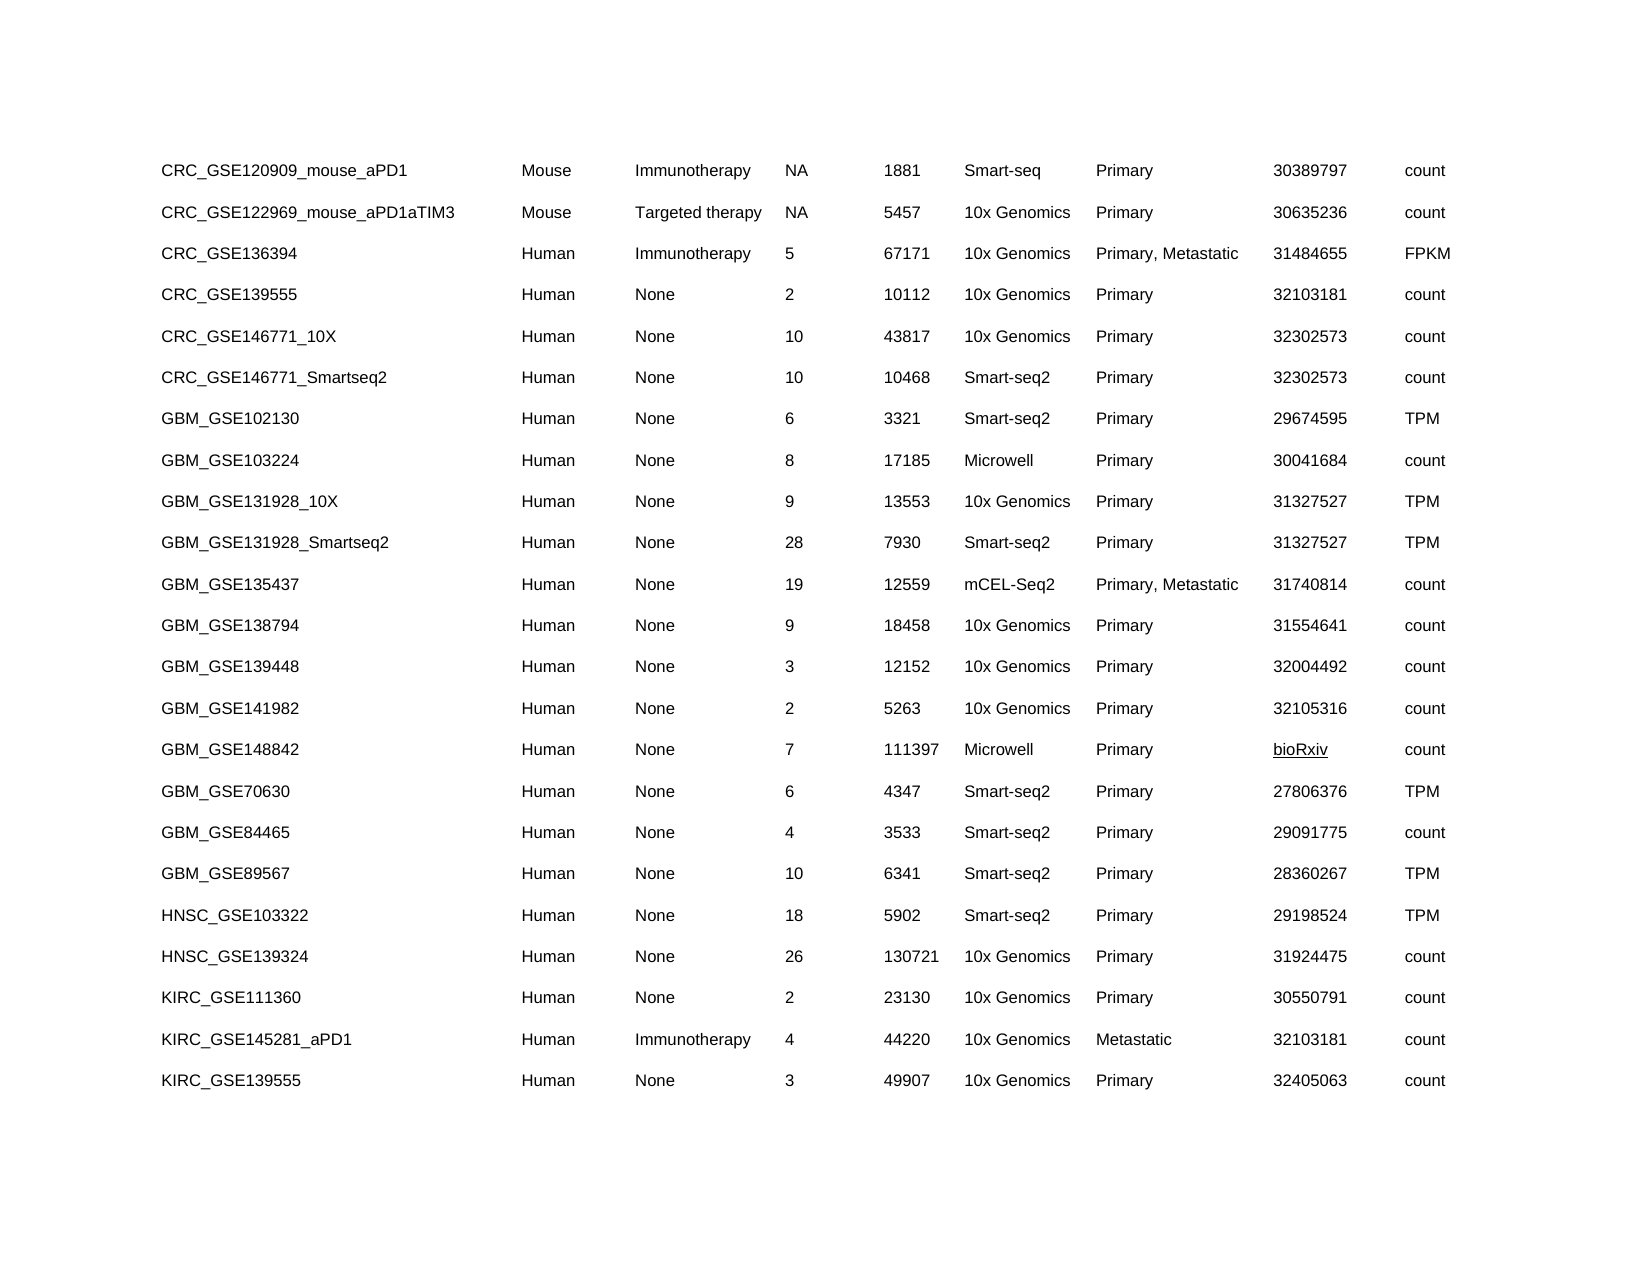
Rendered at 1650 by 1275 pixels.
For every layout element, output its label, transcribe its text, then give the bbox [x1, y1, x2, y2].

table_cell 30041684 [1262, 440, 1393, 481]
table_cell Primary [1085, 853, 1262, 894]
table_cell None [624, 936, 773, 977]
table_cell Primary [1085, 936, 1262, 977]
table_cell 10 [774, 357, 872, 398]
table_cell None [624, 770, 773, 812]
table_cell GBM_GSE135437 [150, 564, 510, 605]
table_cell Primary, Metastatic [1085, 564, 1262, 605]
table_cell 10x Genomics [953, 1019, 1084, 1060]
table_cell 27806376 [1262, 770, 1393, 812]
table_cell Primary [1085, 274, 1262, 315]
table_cell 10x Genomics [953, 191, 1084, 233]
table_cell 67171 [873, 233, 953, 274]
table_cell 3321 [873, 398, 953, 439]
table_cell 10x Genomics [953, 605, 1084, 646]
table_cell None [624, 440, 773, 481]
table_cell Human [510, 1060, 624, 1101]
table_cell Smart-seq [953, 150, 1084, 191]
table_cell KIRC_GSE139555 [150, 1060, 510, 1101]
table_cell 49907 [873, 1060, 953, 1101]
table_cell 17185 [873, 440, 953, 481]
table_cell Metastatic [1085, 1019, 1262, 1060]
table_cell Immunotherapy [624, 150, 773, 191]
table_cell 10x Genomics [953, 315, 1084, 357]
table_cell 32105316 [1262, 688, 1393, 729]
table_cell 4 [774, 812, 872, 853]
table_cell None [624, 315, 773, 357]
table_cell None [624, 274, 773, 315]
table_cell 130721 [873, 936, 953, 977]
table_cell 5457 [873, 191, 953, 233]
table_cell 29674595 [1262, 398, 1393, 439]
table_cell Primary [1085, 646, 1262, 688]
table_cell count [1393, 729, 1488, 770]
table_cell Human [510, 357, 624, 398]
table_cell TPM [1393, 770, 1488, 812]
table_cell Human [510, 936, 624, 977]
table_cell None [624, 522, 773, 563]
table_cell CRC_GSE146771_10X [150, 315, 510, 357]
table_cell 4 [774, 1019, 872, 1060]
table_cell 3 [774, 1060, 872, 1101]
table_cell 13553 [873, 481, 953, 522]
table_cell 10468 [873, 357, 953, 398]
table_cell Smart-seq2 [953, 522, 1084, 563]
table_cell Primary [1085, 191, 1262, 233]
table_cell 5263 [873, 688, 953, 729]
table_cell 18 [774, 894, 872, 936]
table_cell TPM [1393, 853, 1488, 894]
table_cell 7 [774, 729, 872, 770]
table_cell GBM_GSE103224 [150, 440, 510, 481]
table_cell 30635236 [1262, 191, 1393, 233]
table_cell None [624, 977, 773, 1018]
table_cell 7930 [873, 522, 953, 563]
table_cell Human [510, 440, 624, 481]
table_cell Primary [1085, 977, 1262, 1018]
table_cell 2 [774, 274, 872, 315]
table_cell 5902 [873, 894, 953, 936]
table_cell Smart-seq2 [953, 812, 1084, 853]
table_cell 10 [774, 853, 872, 894]
table_cell Smart-seq2 [953, 357, 1084, 398]
table_cell 9 [774, 481, 872, 522]
table_cell Primary [1085, 812, 1262, 853]
table_cell count [1393, 315, 1488, 357]
table_cell 8 [774, 440, 872, 481]
table_cell GBM_GSE131928_Smartseq2 [150, 522, 510, 563]
table_cell None [624, 729, 773, 770]
table_cell Primary [1085, 357, 1262, 398]
table_cell 31327527 [1262, 522, 1393, 563]
table_cell Human [510, 646, 624, 688]
table_cell 44220 [873, 1019, 953, 1060]
table_cell Primary [1085, 688, 1262, 729]
table_cell count [1393, 357, 1488, 398]
table_cell 18458 [873, 605, 953, 646]
table_cell Immunotherapy [624, 1019, 773, 1060]
table_cell GBM_GSE131928_10X [150, 481, 510, 522]
table_cell 28360267 [1262, 853, 1393, 894]
table_cell None [624, 688, 773, 729]
table_cell None [624, 564, 773, 605]
table_cell 32004492 [1262, 646, 1393, 688]
table_cell mCEL-Seq2 [953, 564, 1084, 605]
table_cell NA [774, 150, 872, 191]
table_cell Human [510, 977, 624, 1018]
table_cell 30389797 [1262, 150, 1393, 191]
table_cell GBM_GSE84465 [150, 812, 510, 853]
table_cell GBM_GSE89567 [150, 853, 510, 894]
table_cell 5 [774, 233, 872, 274]
table_cell None [624, 357, 773, 398]
table_cell 19 [774, 564, 872, 605]
table_cell GBM_GSE102130 [150, 398, 510, 439]
table_cell GBM_GSE70630 [150, 770, 510, 812]
table_cell Primary [1085, 1060, 1262, 1101]
table_cell 26 [774, 936, 872, 977]
table_cell Human [510, 398, 624, 439]
table_cell None [624, 481, 773, 522]
table_cell Human [510, 853, 624, 894]
table_cell Human [510, 812, 624, 853]
table_cell Primary [1085, 894, 1262, 936]
table_cell 32302573 [1262, 315, 1393, 357]
table_cell Human [510, 564, 624, 605]
table_cell count [1393, 440, 1488, 481]
table_cell bioRxiv [1262, 729, 1393, 770]
table_cell Primary [1085, 150, 1262, 191]
table_cell 32103181 [1262, 1019, 1393, 1060]
table_cell Targeted therapy [624, 191, 773, 233]
table_cell 10x Genomics [953, 646, 1084, 688]
table_cell CRC_GSE120909_mouse_aPD1 [150, 150, 510, 191]
table_cell Human [510, 688, 624, 729]
table_cell Human [510, 1019, 624, 1060]
table_cell count [1393, 605, 1488, 646]
table_cell 10x Genomics [953, 233, 1084, 274]
table_cell Smart-seq2 [953, 770, 1084, 812]
table_cell 31740814 [1262, 564, 1393, 605]
table_cell count [1393, 150, 1488, 191]
table_cell count [1393, 936, 1488, 977]
table_cell 10x Genomics [953, 274, 1084, 315]
table_cell Human [510, 770, 624, 812]
table_cell Human [510, 481, 624, 522]
table_cell 31327527 [1262, 481, 1393, 522]
table_cell None [624, 894, 773, 936]
table_cell Smart-seq2 [953, 398, 1084, 439]
table_cell Human [510, 605, 624, 646]
table_cell 10x Genomics [953, 688, 1084, 729]
table_cell Mouse [510, 150, 624, 191]
table_cell Human [510, 894, 624, 936]
table_cell 12152 [873, 646, 953, 688]
table_cell CRC_GSE122969_mouse_aPD1aTIM3 [150, 191, 510, 233]
table_cell None [624, 853, 773, 894]
table_cell None [624, 646, 773, 688]
table_cell 111397 [873, 729, 953, 770]
table_cell 31484655 [1262, 233, 1393, 274]
table_cell 3 [774, 646, 872, 688]
table_cell CRC_GSE136394 [150, 233, 510, 274]
table_cell 10x Genomics [953, 977, 1084, 1018]
table_cell Immunotherapy [624, 233, 773, 274]
table_cell 10112 [873, 274, 953, 315]
table_cell 6 [774, 770, 872, 812]
table_cell TPM [1393, 398, 1488, 439]
table_cell 31554641 [1262, 605, 1393, 646]
table_cell 1881 [873, 150, 953, 191]
table_cell Primary [1085, 315, 1262, 357]
table_cell count [1393, 977, 1488, 1018]
table_cell count [1393, 274, 1488, 315]
table_cell Microwell [953, 729, 1084, 770]
table_cell None [624, 812, 773, 853]
table_cell Primary [1085, 522, 1262, 563]
table_cell 32103181 [1262, 274, 1393, 315]
table_cell GBM_GSE141982 [150, 688, 510, 729]
table_cell None [624, 398, 773, 439]
table_cell Primary [1085, 398, 1262, 439]
table_cell HNSC_GSE103322 [150, 894, 510, 936]
table_cell HNSC_GSE139324 [150, 936, 510, 977]
table_cell 28 [774, 522, 872, 563]
table_cell NA [774, 191, 872, 233]
table_cell 10x Genomics [953, 1060, 1084, 1101]
table_cell Primary [1085, 440, 1262, 481]
table_cell Human [510, 522, 624, 563]
table_cell count [1393, 191, 1488, 233]
table_cell 29091775 [1262, 812, 1393, 853]
table_cell 6 [774, 398, 872, 439]
table_cell Smart-seq2 [953, 894, 1084, 936]
table_cell count [1393, 688, 1488, 729]
table_cell Microwell [953, 440, 1084, 481]
table_cell 2 [774, 688, 872, 729]
table_cell TPM [1393, 481, 1488, 522]
table_cell 32405063 [1262, 1060, 1393, 1101]
table_cell count [1393, 1060, 1488, 1101]
table_cell 6341 [873, 853, 953, 894]
table_cell 10 [774, 315, 872, 357]
table_cell GBM_GSE139448 [150, 646, 510, 688]
table_cell CRC_GSE139555 [150, 274, 510, 315]
table_cell 29198524 [1262, 894, 1393, 936]
table_cell Human [510, 729, 624, 770]
table_cell Primary [1085, 729, 1262, 770]
table_cell 31924475 [1262, 936, 1393, 977]
table_cell 32302573 [1262, 357, 1393, 398]
table_cell count [1393, 564, 1488, 605]
table_cell None [624, 605, 773, 646]
table_cell TPM [1393, 522, 1488, 563]
table_cell None [624, 1060, 773, 1101]
table_cell Human [510, 315, 624, 357]
table_cell 10x Genomics [953, 481, 1084, 522]
table_cell count [1393, 1019, 1488, 1060]
table_cell count [1393, 812, 1488, 853]
table_cell Human [510, 274, 624, 315]
table_cell 9 [774, 605, 872, 646]
table_cell 43817 [873, 315, 953, 357]
table_cell 30550791 [1262, 977, 1393, 1018]
table_cell 12559 [873, 564, 953, 605]
table_cell 2 [774, 977, 872, 1018]
table_cell 23130 [873, 977, 953, 1018]
table_cell Human [510, 233, 624, 274]
table_cell GBM_GSE148842 [150, 729, 510, 770]
table_cell 4347 [873, 770, 953, 812]
table_cell Mouse [510, 191, 624, 233]
table_cell Primary [1085, 770, 1262, 812]
table_cell 3533 [873, 812, 953, 853]
table_cell Smart-seq2 [953, 853, 1084, 894]
table_cell Primary [1085, 605, 1262, 646]
table_cell GBM_GSE138794 [150, 605, 510, 646]
table_cell KIRC_GSE111360 [150, 977, 510, 1018]
table_cell Primary [1085, 481, 1262, 522]
table_cell CRC_GSE146771_Smartseq2 [150, 357, 510, 398]
table_cell 10x Genomics [953, 936, 1084, 977]
table_cell FPKM [1393, 233, 1488, 274]
table_cell KIRC_GSE145281_aPD1 [150, 1019, 510, 1060]
table_cell TPM [1393, 894, 1488, 936]
table_cell count [1393, 646, 1488, 688]
table_cell Primary, Metastatic [1085, 233, 1262, 274]
